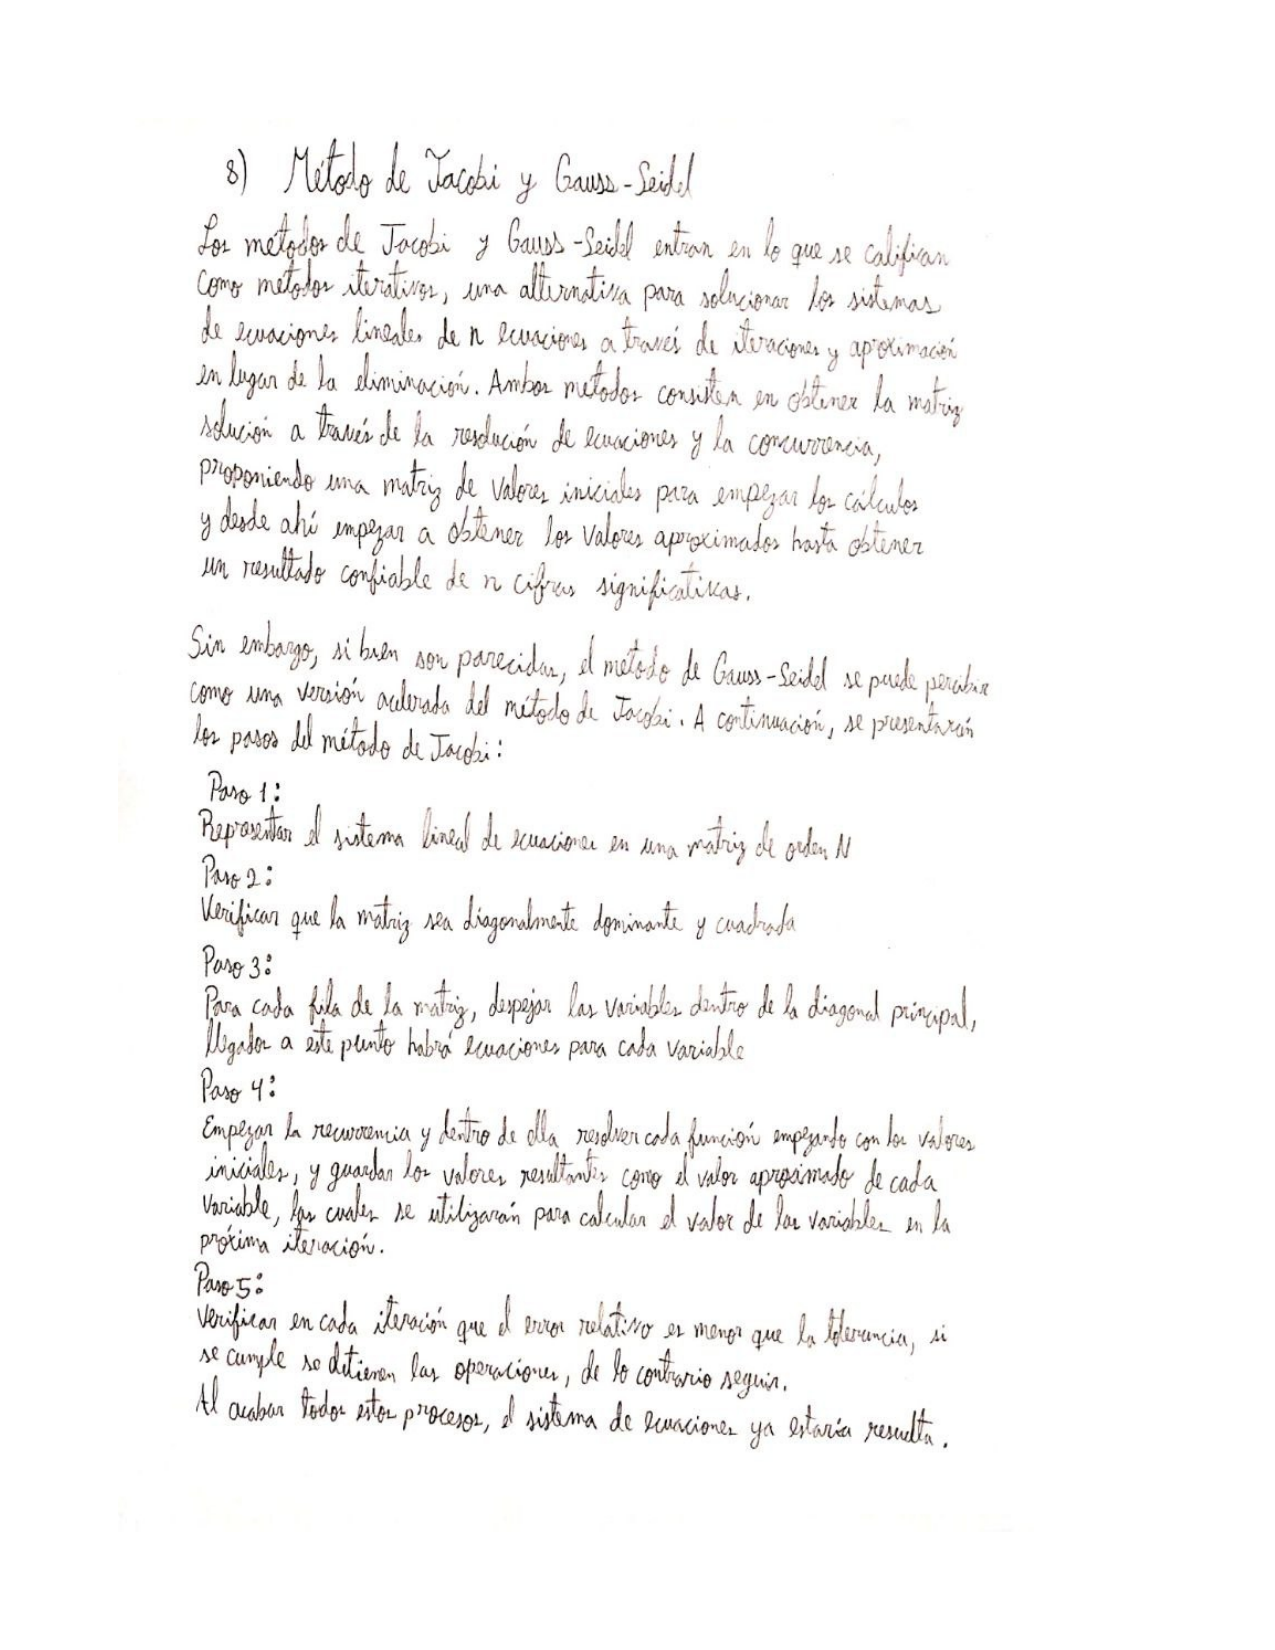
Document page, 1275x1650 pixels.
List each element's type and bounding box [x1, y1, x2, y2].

picture [118, 118, 1034, 1532]
